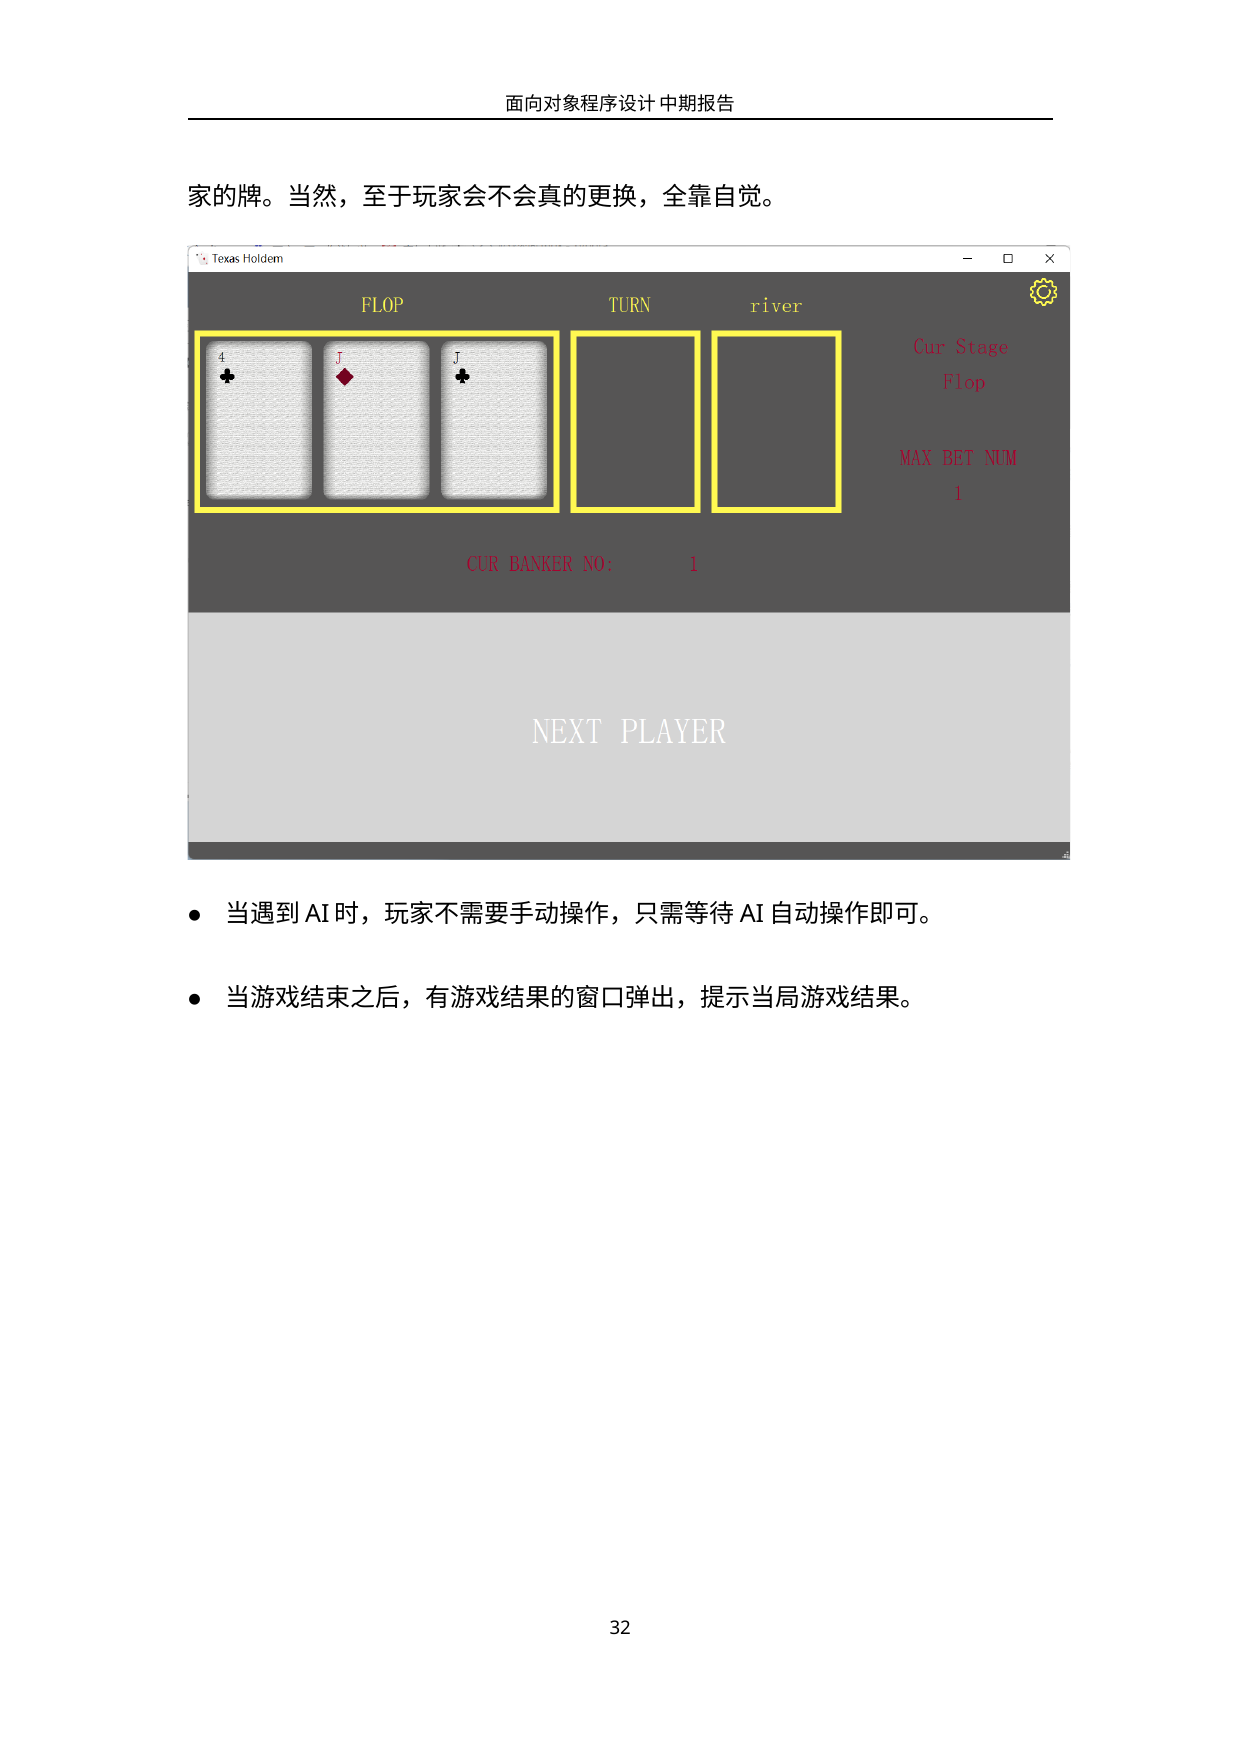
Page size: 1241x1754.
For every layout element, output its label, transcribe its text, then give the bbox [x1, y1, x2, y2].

picture [187, 245, 1071, 860]
list 当游戏结束之后，有游戏结果的窗口弹出，提示当局游戏结果。 [187, 963, 1053, 1028]
list 当遇到AI时，玩家不需要手动操作，只需等待AI自动操作即可。 [187, 879, 1053, 944]
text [187, 162, 1053, 227]
